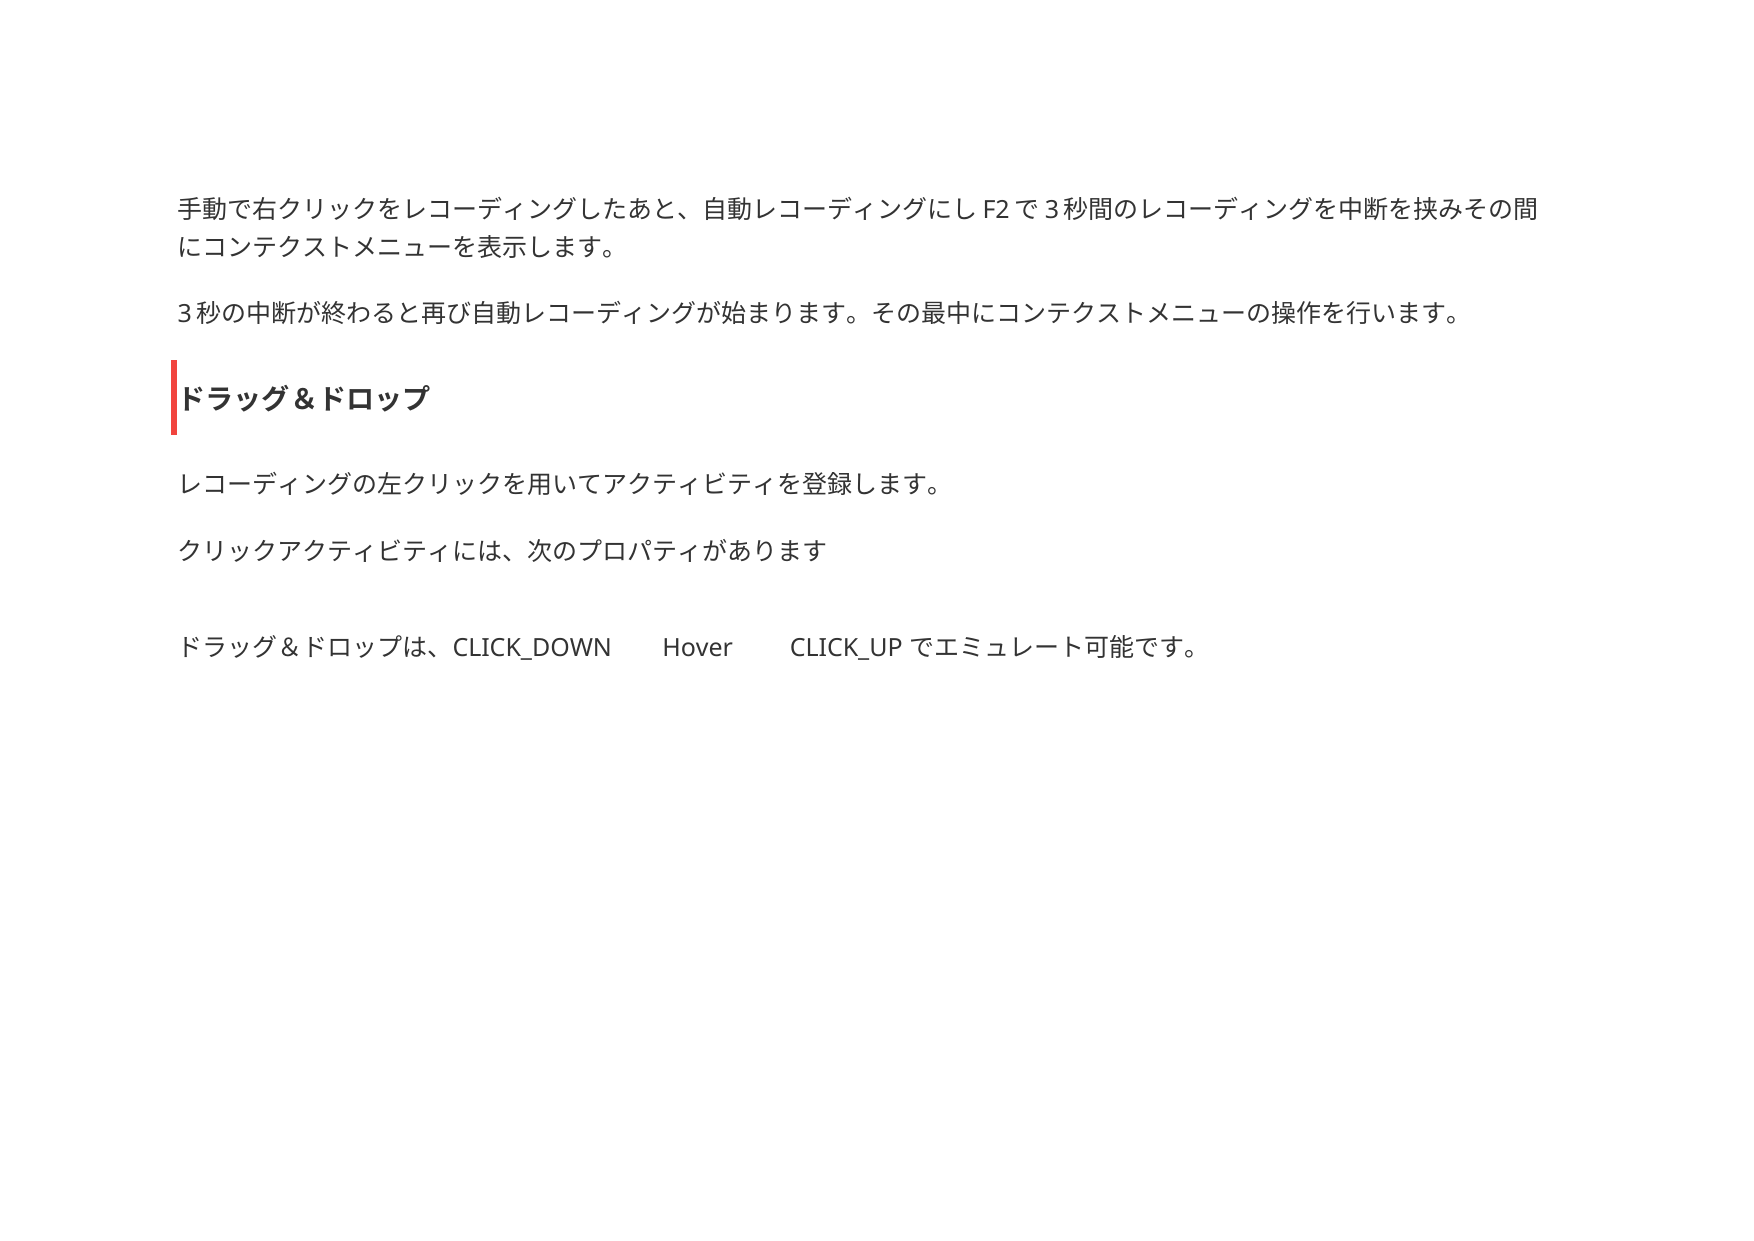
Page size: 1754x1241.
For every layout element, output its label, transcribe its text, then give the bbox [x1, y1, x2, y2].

text 3秒の中断が終わると再び自動レコーディングが始まります。その最中にコンテクストメニューの操作を行います。 [177, 293, 1547, 331]
text 手動で右クリックをレコーディングしたあと、自動レコーディングにしF2で3秒間のレコーディングを中断を挟みその間にコンテクストメニューを表示します。 [177, 189, 1547, 264]
text レコーディングの左クリックを用いてアクティビティを登録します。 [177, 464, 1547, 501]
text ドラッグ＆ドロップは、CLICK_DOWNHover CLICK_UP でエミュレート可能です。 [177, 597, 1547, 672]
text ドラッグ＆ドロップ [177, 360, 1547, 435]
text クリックアクティビティには、次のプロパティがあります [177, 531, 1547, 568]
